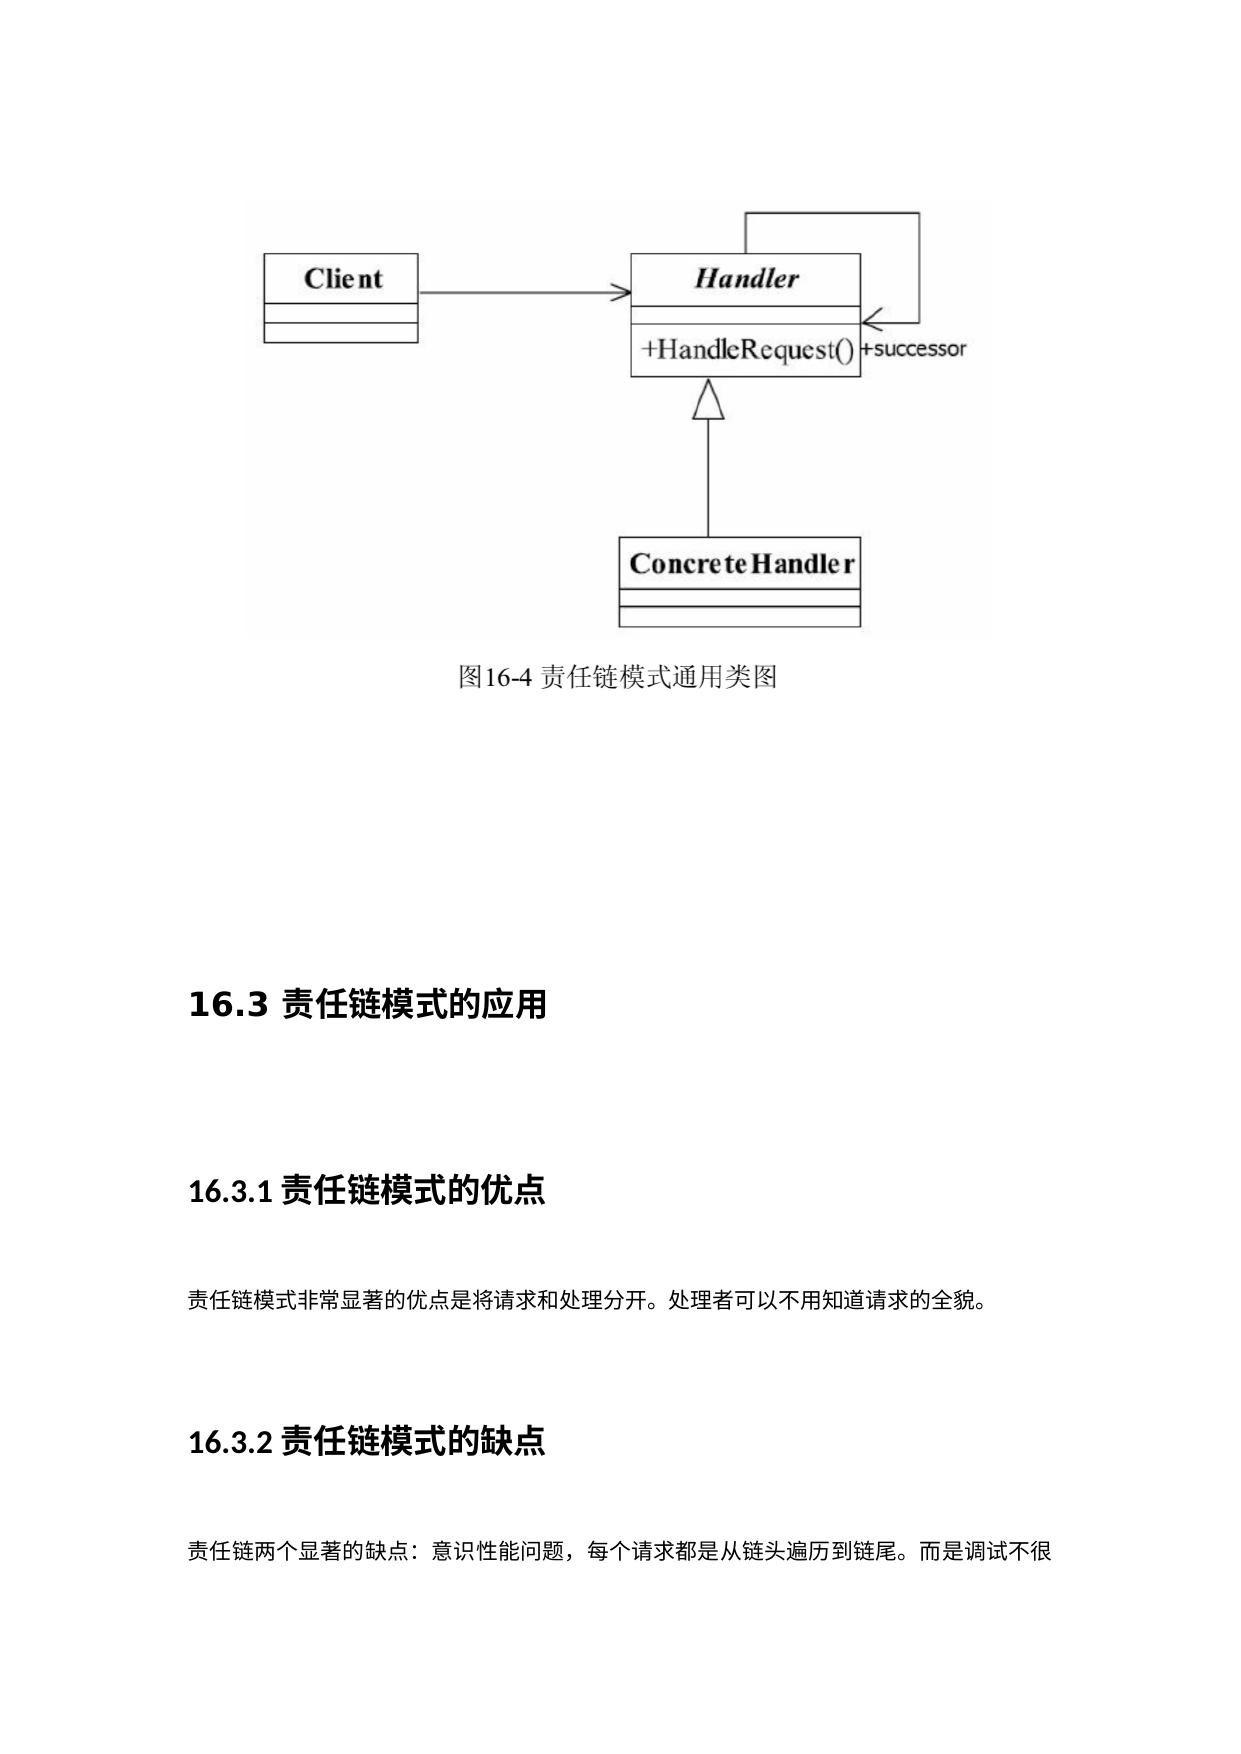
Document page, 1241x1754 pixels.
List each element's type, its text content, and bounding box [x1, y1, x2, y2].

picture [187, 162, 1052, 698]
subtitle 16.3.1 责任链模式的优点 [187, 1155, 1053, 1220]
text 责任链模式非常显著的优点是将请求和处理分开。处理者可以不用知道请求的全貌。 [187, 1282, 1053, 1315]
subtitle 16.3 责任链模式的应用 [187, 969, 1053, 1034]
subtitle 16.3.2 责任链模式的缺点 [187, 1407, 1053, 1472]
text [187, 1533, 1053, 1566]
